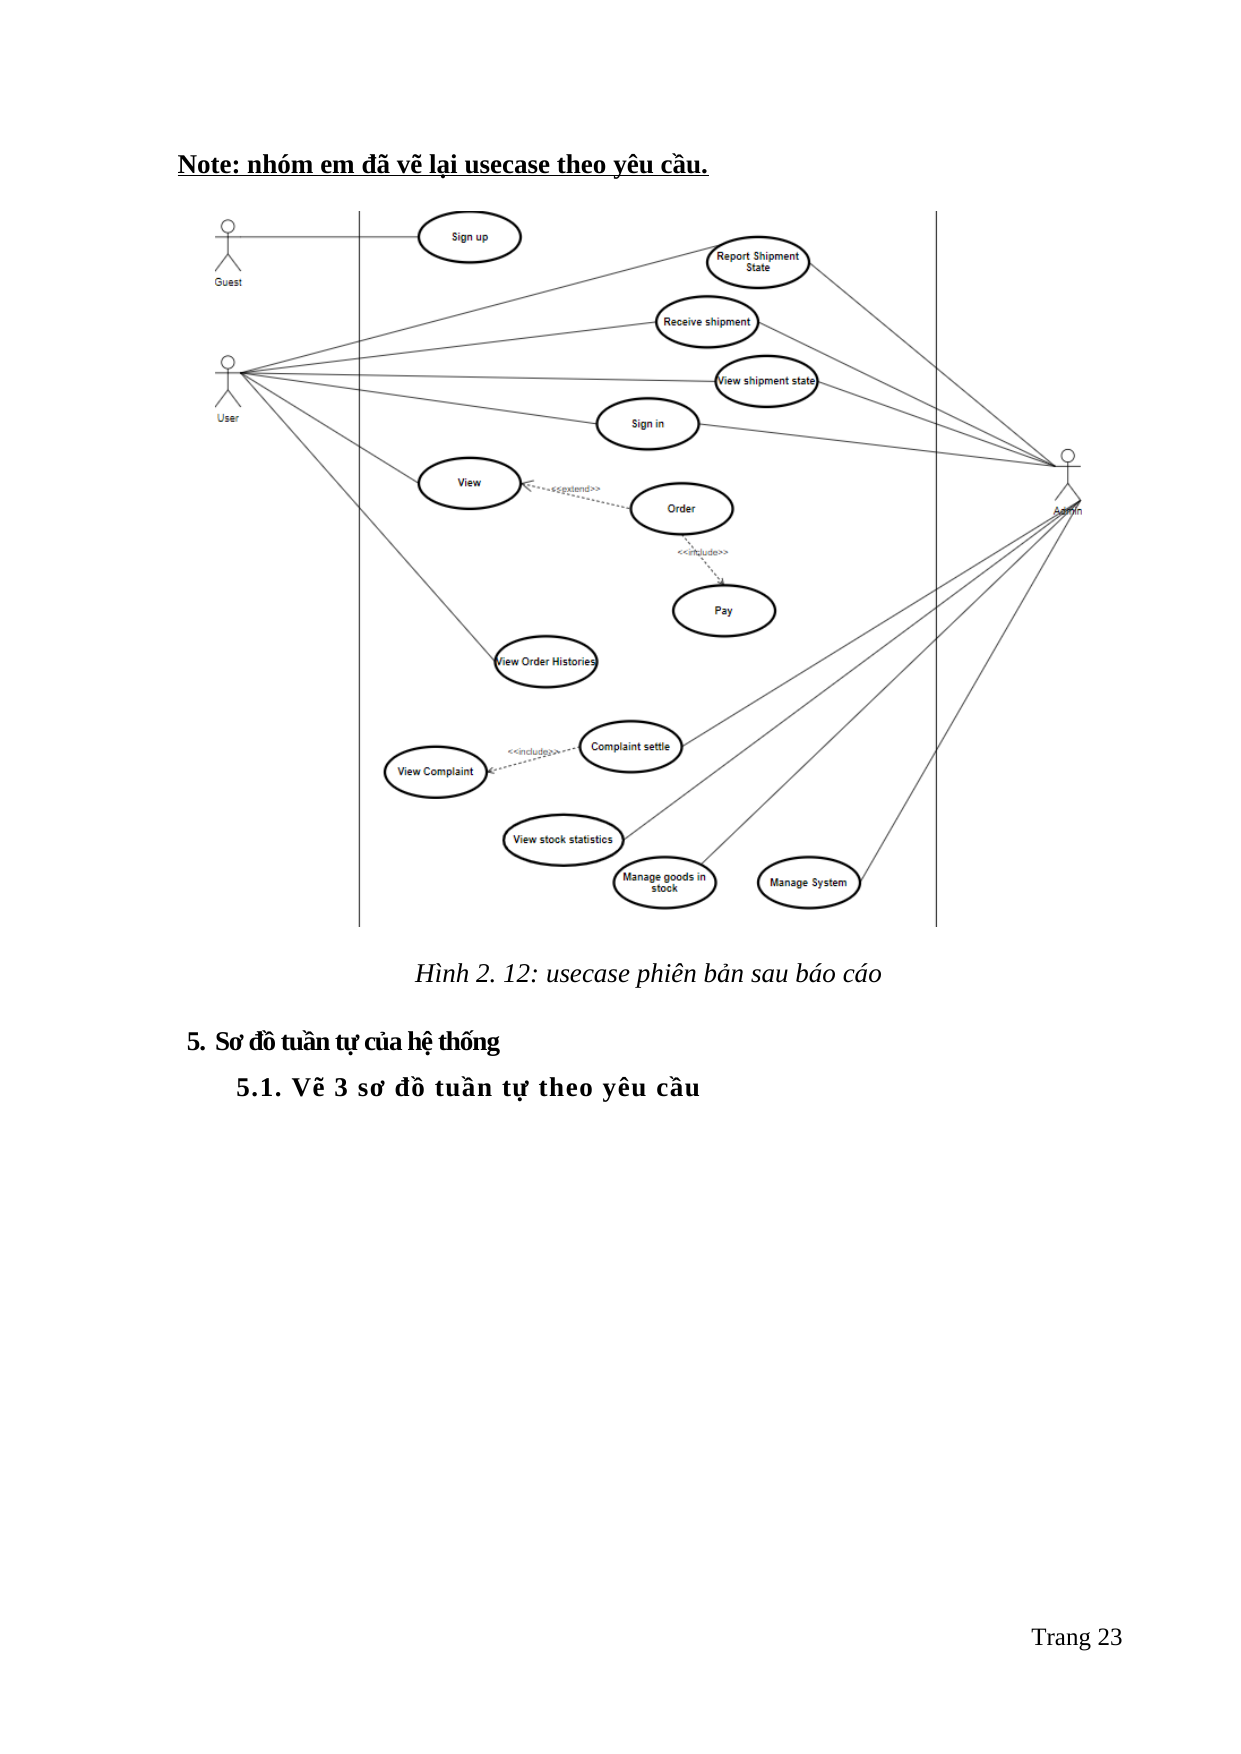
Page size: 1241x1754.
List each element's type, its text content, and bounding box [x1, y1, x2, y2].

picture [214, 211, 1160, 927]
subtitle 5.1. Vẽ 3 sơ đồ tuần tự theo yêu cầu [236, 1072, 1122, 1103]
text Hình 2. 12: usecase phiên bản sau báo cáo [177, 957, 1122, 988]
text Note: nhóm em đã vẽ lại usecase theo yêu cầu. [177, 148, 1122, 179]
title Sơ đồ tuần tự của hệ thống [187, 1025, 1122, 1056]
